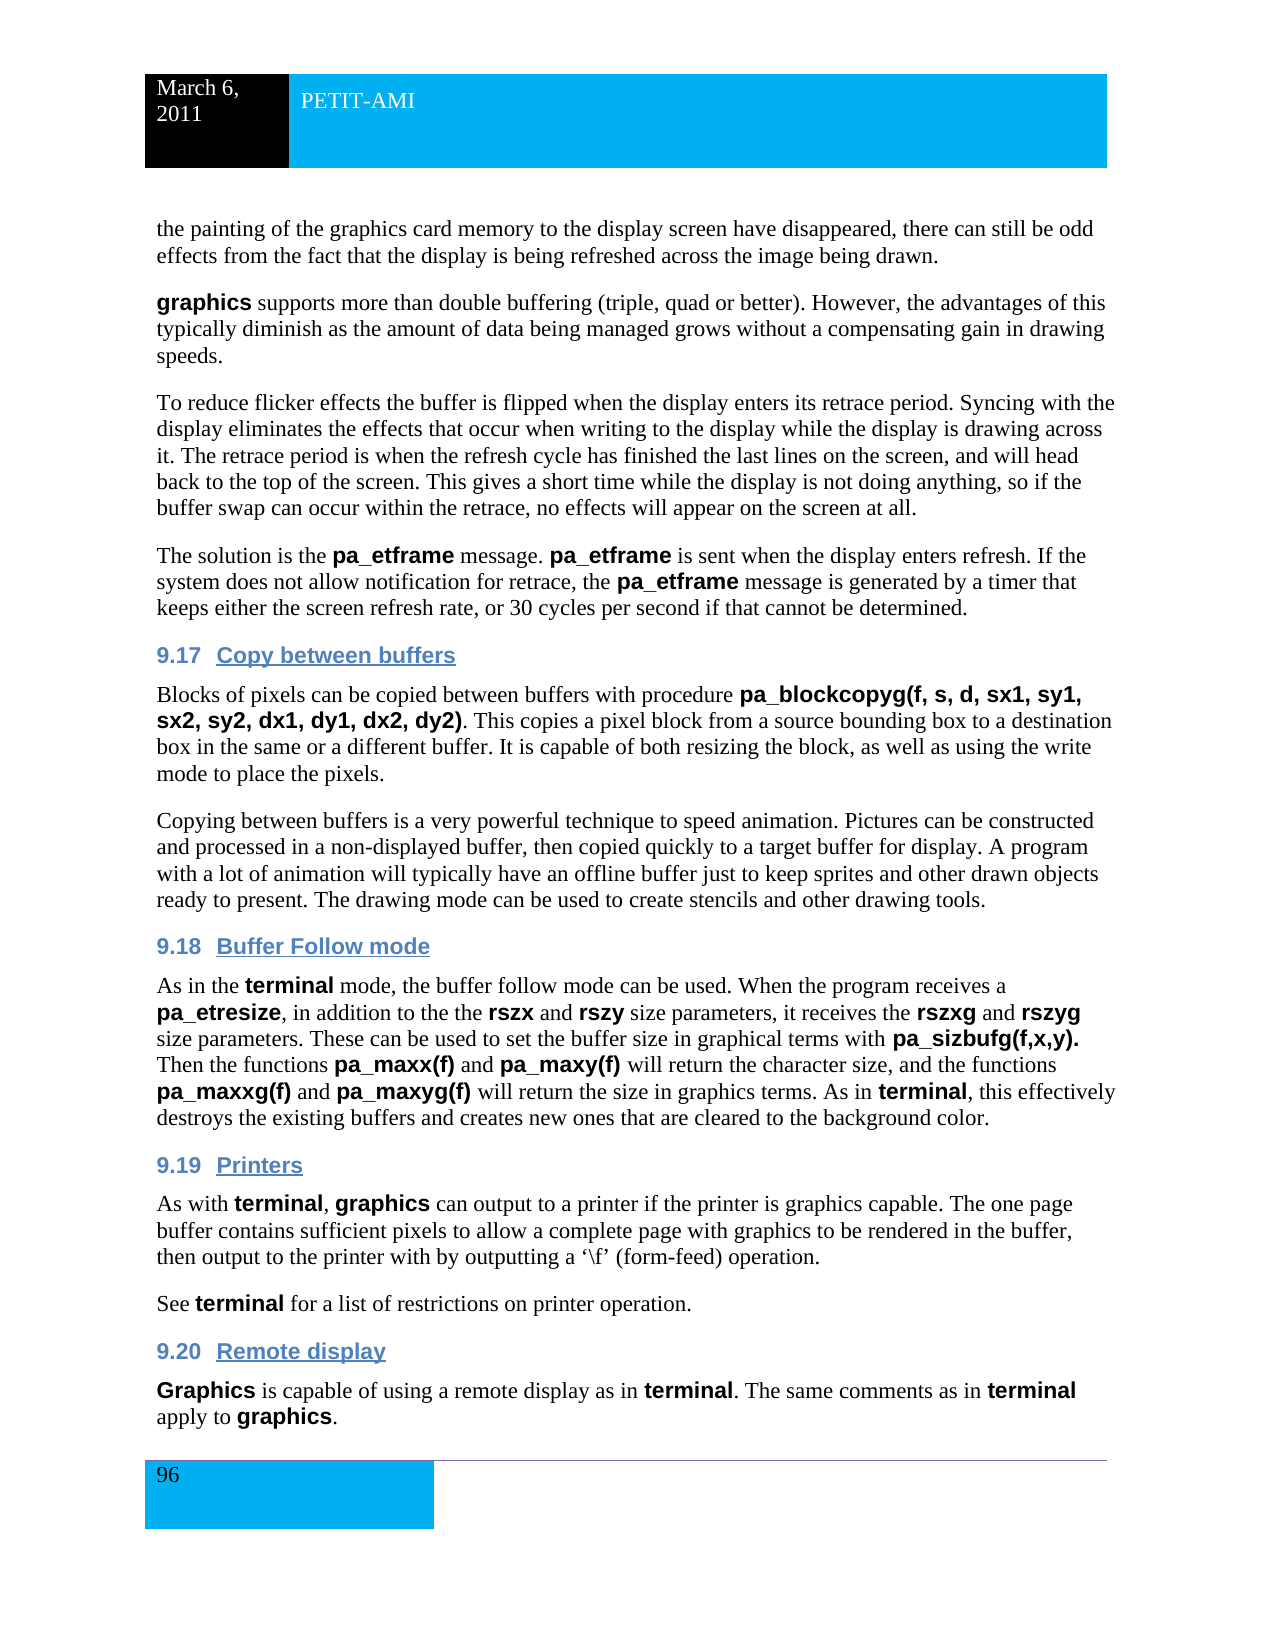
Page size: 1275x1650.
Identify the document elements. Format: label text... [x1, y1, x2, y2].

text Blocks of pixels can be copied between buffers with procedure pa_blockcopyg(f, s, d, sx1, sy1, sx2, sy2, dx1, dy1, dx2, dy2). This copies a pixel block from a source bounding box to a destination box in the same or a different buffer. It is capable of both resizing the block, as well as using the write mode to place the pixels. [156, 681, 1118, 786]
text As in the terminal mode, the buffer follow mode can be used. When the program receives a pa_etresize, in addition to the the rszx and rszy size parameters, it receives the rszxg and rszyg size parameters. These can be used to set the buffer size in graphical terms with pa_sizbufg(f,x,y). Then the functions pa_maxx(f) and pa_maxy(f) will return the character size, and the functions pa_maxxg(f) and pa_maxyg(f) will return the size in graphics terms. As in terminal, this effectively destroys the existing buffers and creates new ones that are cleared to the background color. [156, 972, 1118, 1131]
text Copying between buffers is a very powerful technique to speed animation. Pictures can be constructed and processed in a non-displayed buffer, then copied quickly to a target buffer for display. A program with a lot of animation will typically have an offline buffer just to keep sprites and other drawn objects ready to present. The drawing mode can be used to create stencils and other drawing tools. [156, 807, 1118, 912]
text The solution is the pa_etframe message. pa_etframe is sent when the display enters refresh. If the system does not allow notification for retrace, the pa_etframe message is generated by a timer that keeps either the screen refresh rate, or 30 cycles per second if that cannot be determined. [156, 542, 1118, 621]
subtitle Copy between buffers [156, 642, 1118, 668]
text As with terminal, graphics can output to a printer if the printer is graphics capable. The one page buffer contains sufficient pixels to allow a complete page with graphics to be rendered in the buffer, then output to the printer with by outputting a ‘\f’ (form-feed) operation. [156, 1190, 1118, 1269]
subtitle Printers [156, 1152, 1118, 1178]
subtitle Buffer Follow mode [156, 933, 1118, 959]
text See terminal for a list of restrictions on printer operation. [156, 1290, 1118, 1317]
subtitle Remote display [156, 1338, 1118, 1364]
text Graphics is capable of using a remote display as in terminal. The same comments as in terminal apply to graphics. [156, 1377, 1118, 1429]
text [156, 215, 1118, 268]
text To reduce flicker effects the buffer is flipped when the display enters its retrace period. Syncing with the display eliminates the effects that occur when writing to the display while the display is drawing across it. The retrace period is when the refresh cycle has finished the last lines on the screen, and will head back to the top of the screen. This gives a short time while the display is not doing anything, so if the buffer swap can occur within the retrace, no effects will appear on the screen at all. [156, 389, 1118, 521]
text graphics supports more than double buffering (triple, quad or better). However, the advantages of this typically diminish as the amount of data being managed grows without a compensating gain in drawing speeds. [156, 289, 1118, 368]
